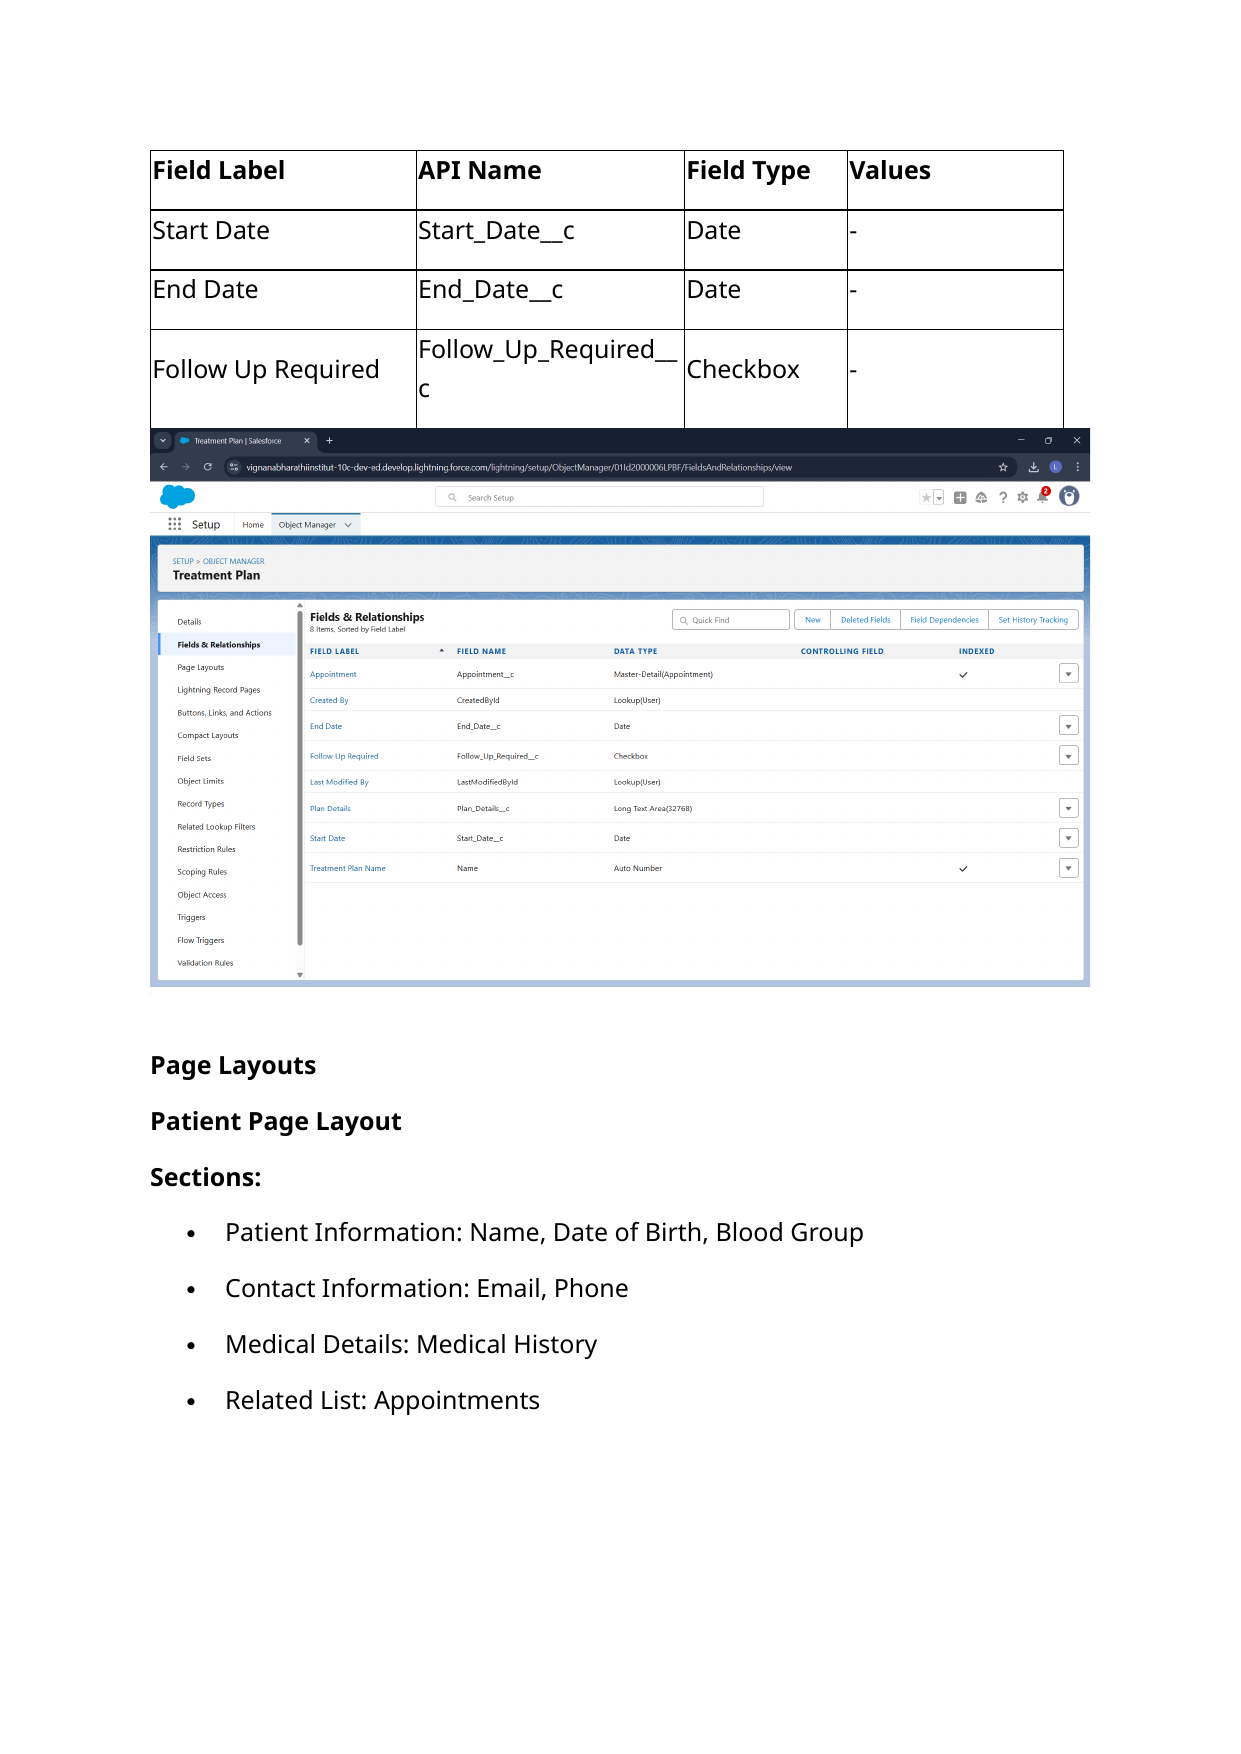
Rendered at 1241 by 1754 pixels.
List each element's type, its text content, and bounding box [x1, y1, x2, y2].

table_header Field Label [151, 151, 416, 209]
list Contact Information: Email, Phone [187, 1271, 1090, 1305]
table_cell Start_Date__c [417, 211, 684, 269]
table_cell - [848, 271, 1063, 328]
table_cell Checkbox [685, 330, 847, 427]
table_cell Follow Up Required [151, 330, 416, 427]
text Patient Page Layout [150, 1103, 1090, 1137]
table_cell Start Date [151, 211, 416, 269]
table_cell Date [685, 211, 847, 269]
picture [150, 428, 1091, 987]
text Sections: [150, 1159, 1090, 1193]
text Page Layouts [150, 1048, 1090, 1082]
list Patient Information: Name, Date of Birth, Blood Group [187, 1215, 1090, 1249]
table_header API Name [417, 151, 684, 209]
table_cell Date [685, 271, 847, 328]
table_cell - [848, 330, 1063, 427]
list Related List: Appointments [187, 1383, 1090, 1417]
table_cell End_Date__c [417, 271, 684, 328]
table_cell - [848, 211, 1063, 269]
list Medical Details: Medical History [187, 1327, 1090, 1361]
table_header Values [848, 151, 1063, 209]
table_cell End Date [151, 271, 416, 328]
table_header Field Type [685, 151, 847, 209]
table_cell Follow_Up_Required__c [417, 330, 684, 427]
